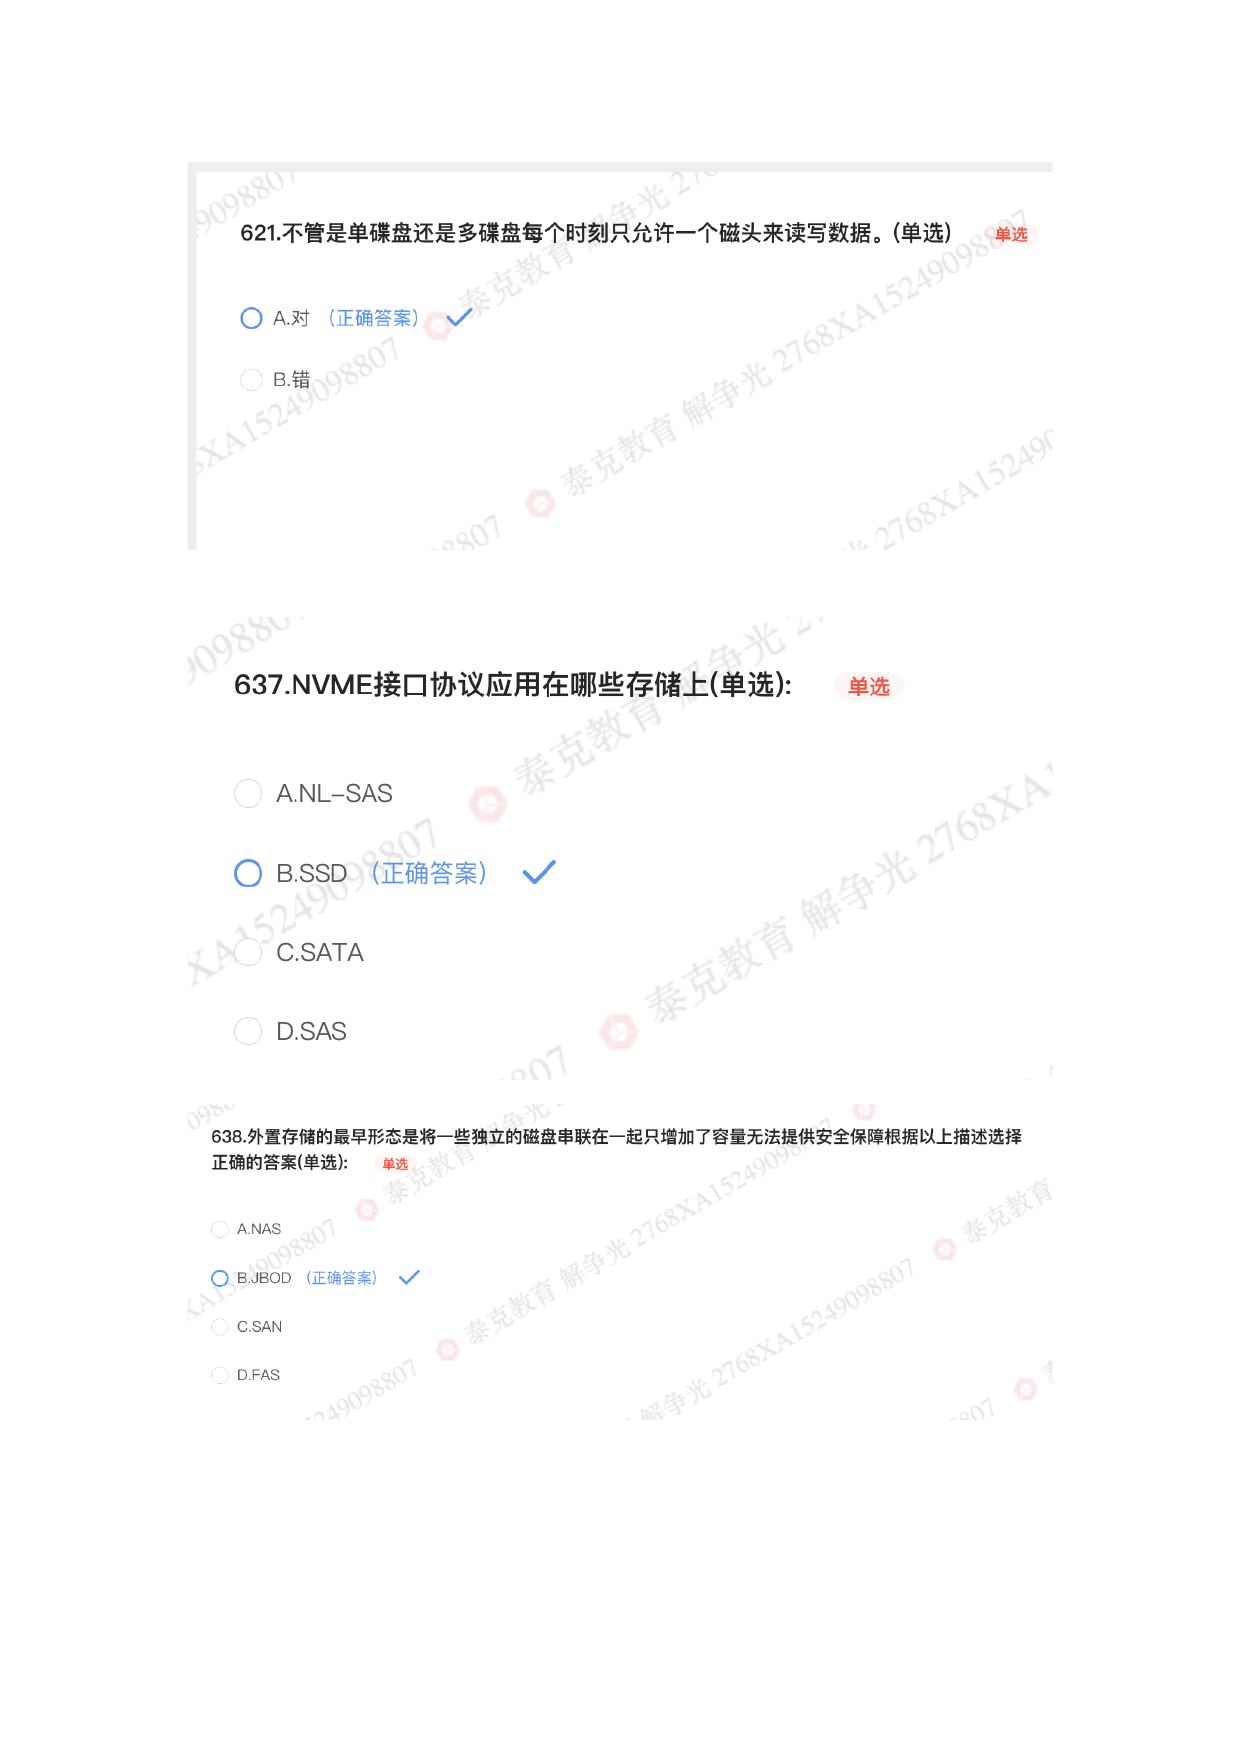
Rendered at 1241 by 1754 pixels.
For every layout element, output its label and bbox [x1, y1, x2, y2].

picture [187, 617, 1053, 1080]
picture [187, 162, 1053, 550]
picture [187, 1104, 1053, 1420]
